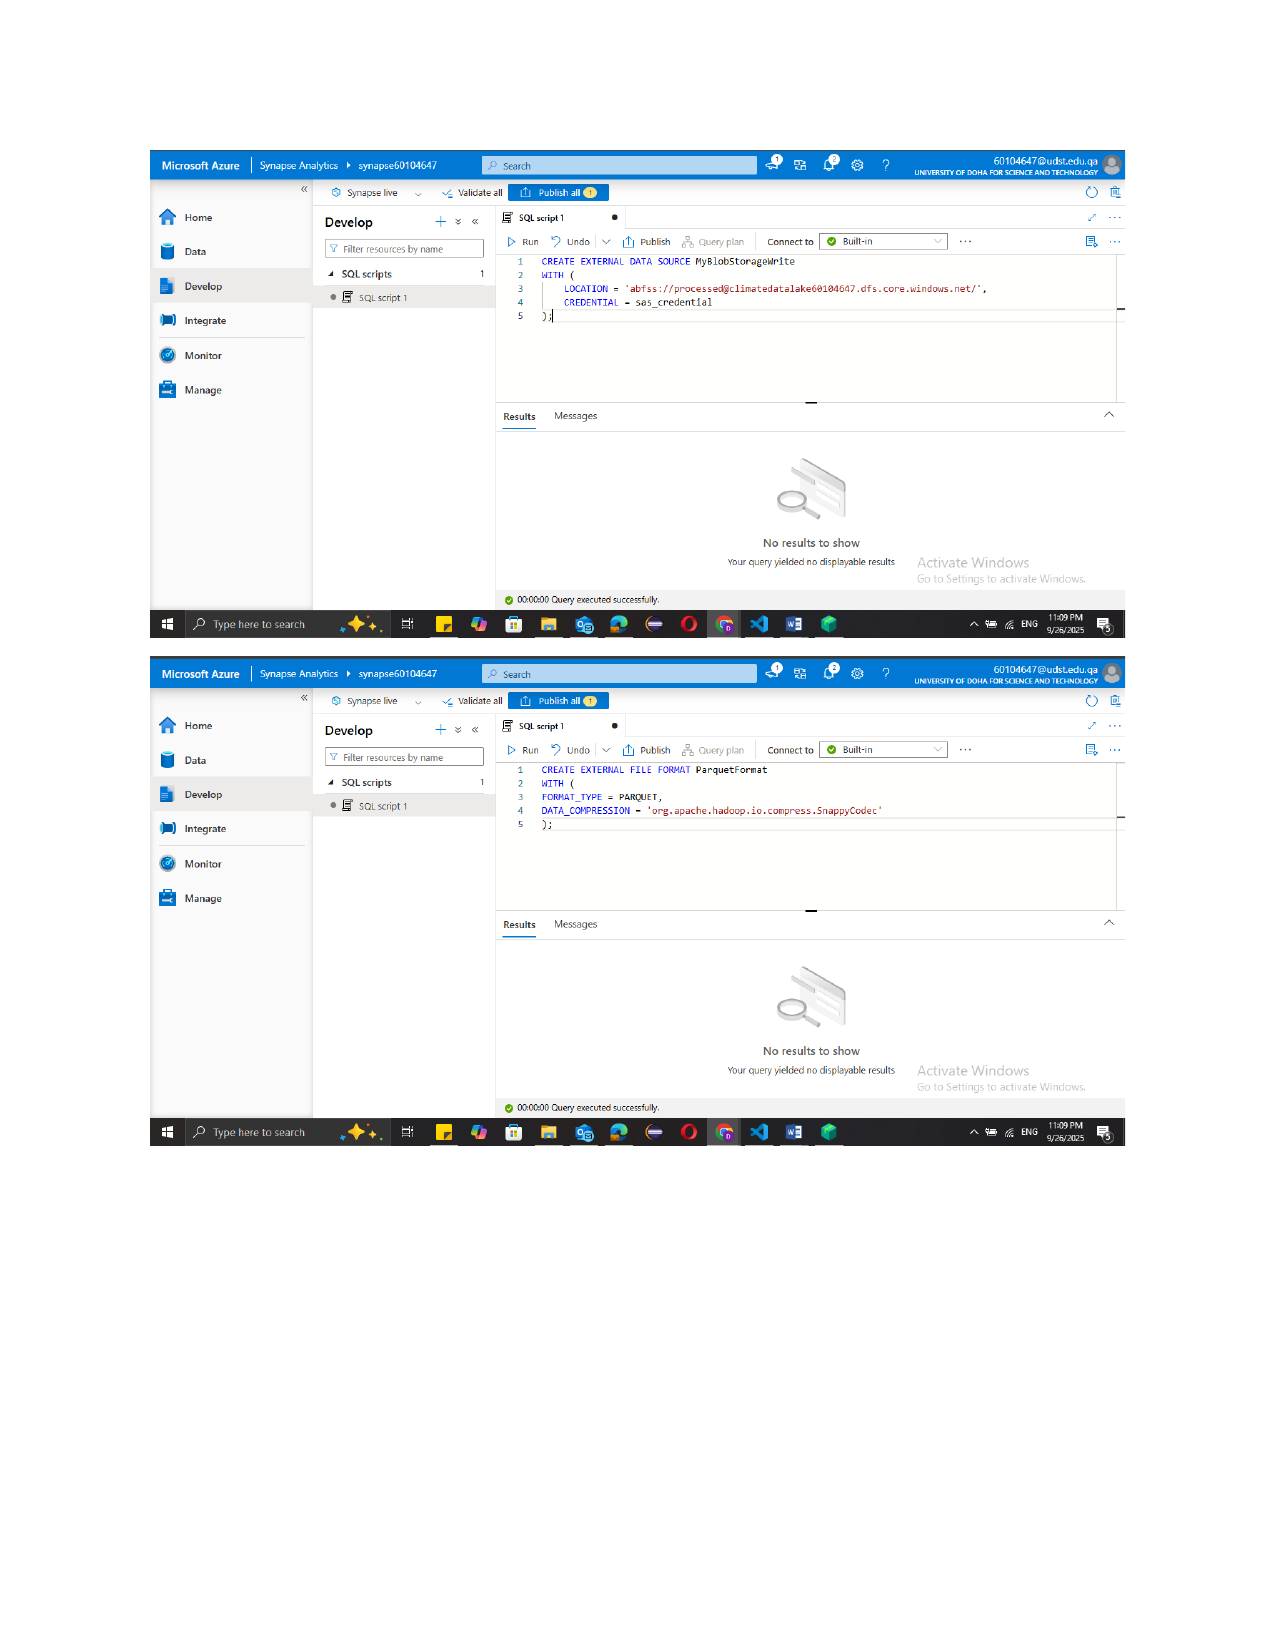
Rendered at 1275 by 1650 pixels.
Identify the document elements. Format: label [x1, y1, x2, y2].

picture [150, 656, 1125, 1146]
picture [150, 150, 1125, 638]
